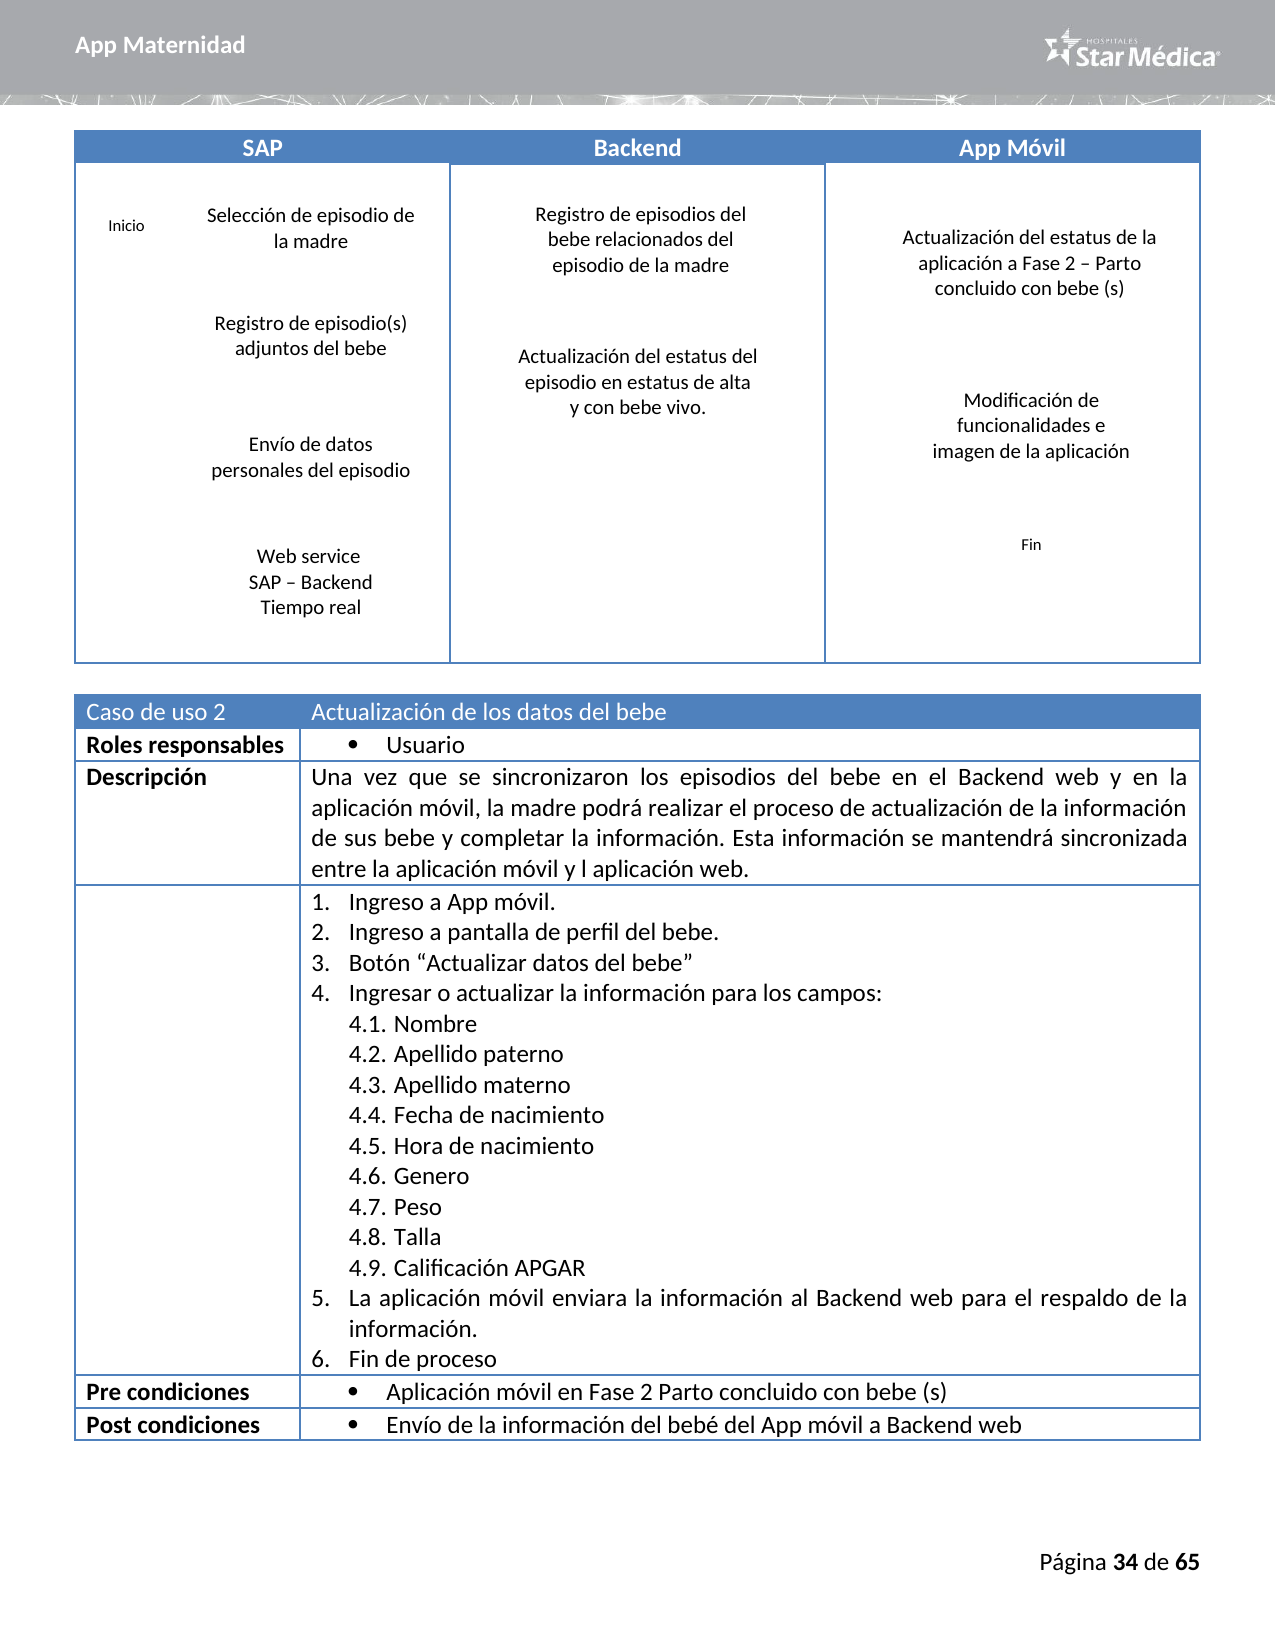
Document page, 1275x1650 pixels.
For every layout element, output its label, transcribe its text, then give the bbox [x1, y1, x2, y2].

table_cell Aplicación móvil en Fase 2 Parto concluido con bebe (s) [301, 1376, 1199, 1407]
table_cell Envío de la información del bebé del App móvil a Backend web [301, 1409, 1199, 1439]
table_cell Pre condiciones [76, 1376, 299, 1407]
table_cell [826, 163, 1199, 662]
table_header App Móvil [826, 133, 1199, 163]
table_header Actualización de los datos del bebe [301, 696, 1199, 727]
table_cell Usuario [301, 729, 1199, 759]
table_header Caso de uso 2 [76, 696, 299, 727]
table_header Backend [451, 133, 824, 163]
table_header SAP [76, 133, 449, 163]
table_cell Post condiciones [76, 1409, 299, 1439]
table_cell [76, 886, 299, 1374]
table_cell Descripción [76, 762, 299, 884]
table_cell Ingreso a App móvil. Ingreso a pantalla de perfil del bebe. Botón “Actualizar datos del bebe” Ingresar o actualizar la información para los campos: Nombre Apellido paterno Apellido materno Fecha de nacimiento Hora de nacimiento Genero Peso Talla Calificación APGAR La aplicación móvil enviara la información al Backend web para el respaldo de la información. Fin de proceso [301, 886, 1199, 1374]
table_cell Roles responsables [76, 729, 299, 759]
table_cell [451, 165, 824, 662]
table_cell [76, 163, 449, 662]
table_cell Una vez que se sincronizaron los episodios del bebe en el Backend web y en la aplicación móvil, la madre podrá realizar el proceso de actualización de la información de sus bebe y completar la información. Esta información se mantendrá sincronizada entre la aplicación móvil y l aplicación web. [301, 762, 1199, 884]
